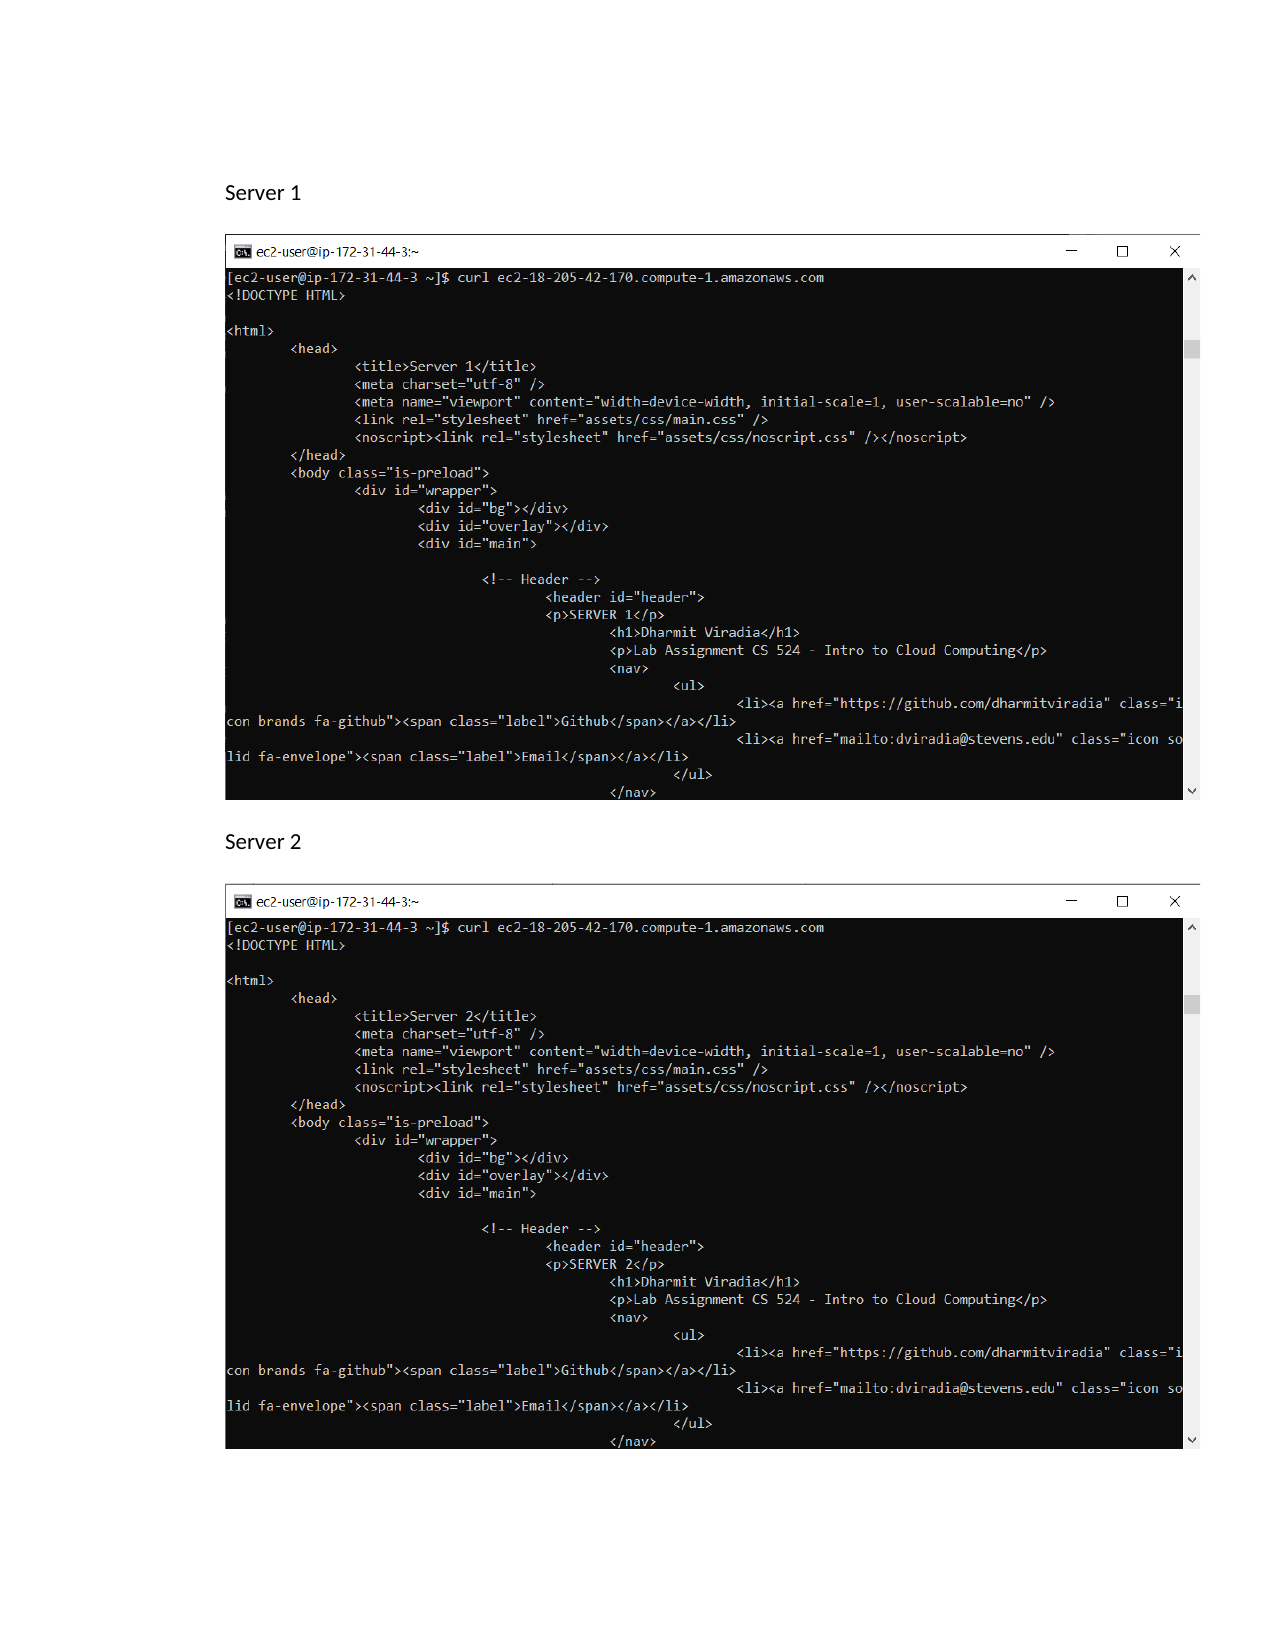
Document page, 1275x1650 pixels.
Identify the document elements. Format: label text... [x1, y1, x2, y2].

picture [225, 883, 1200, 1449]
list Server 2 [225, 827, 1125, 855]
list Server 1 [225, 178, 1125, 206]
picture [225, 234, 1200, 800]
